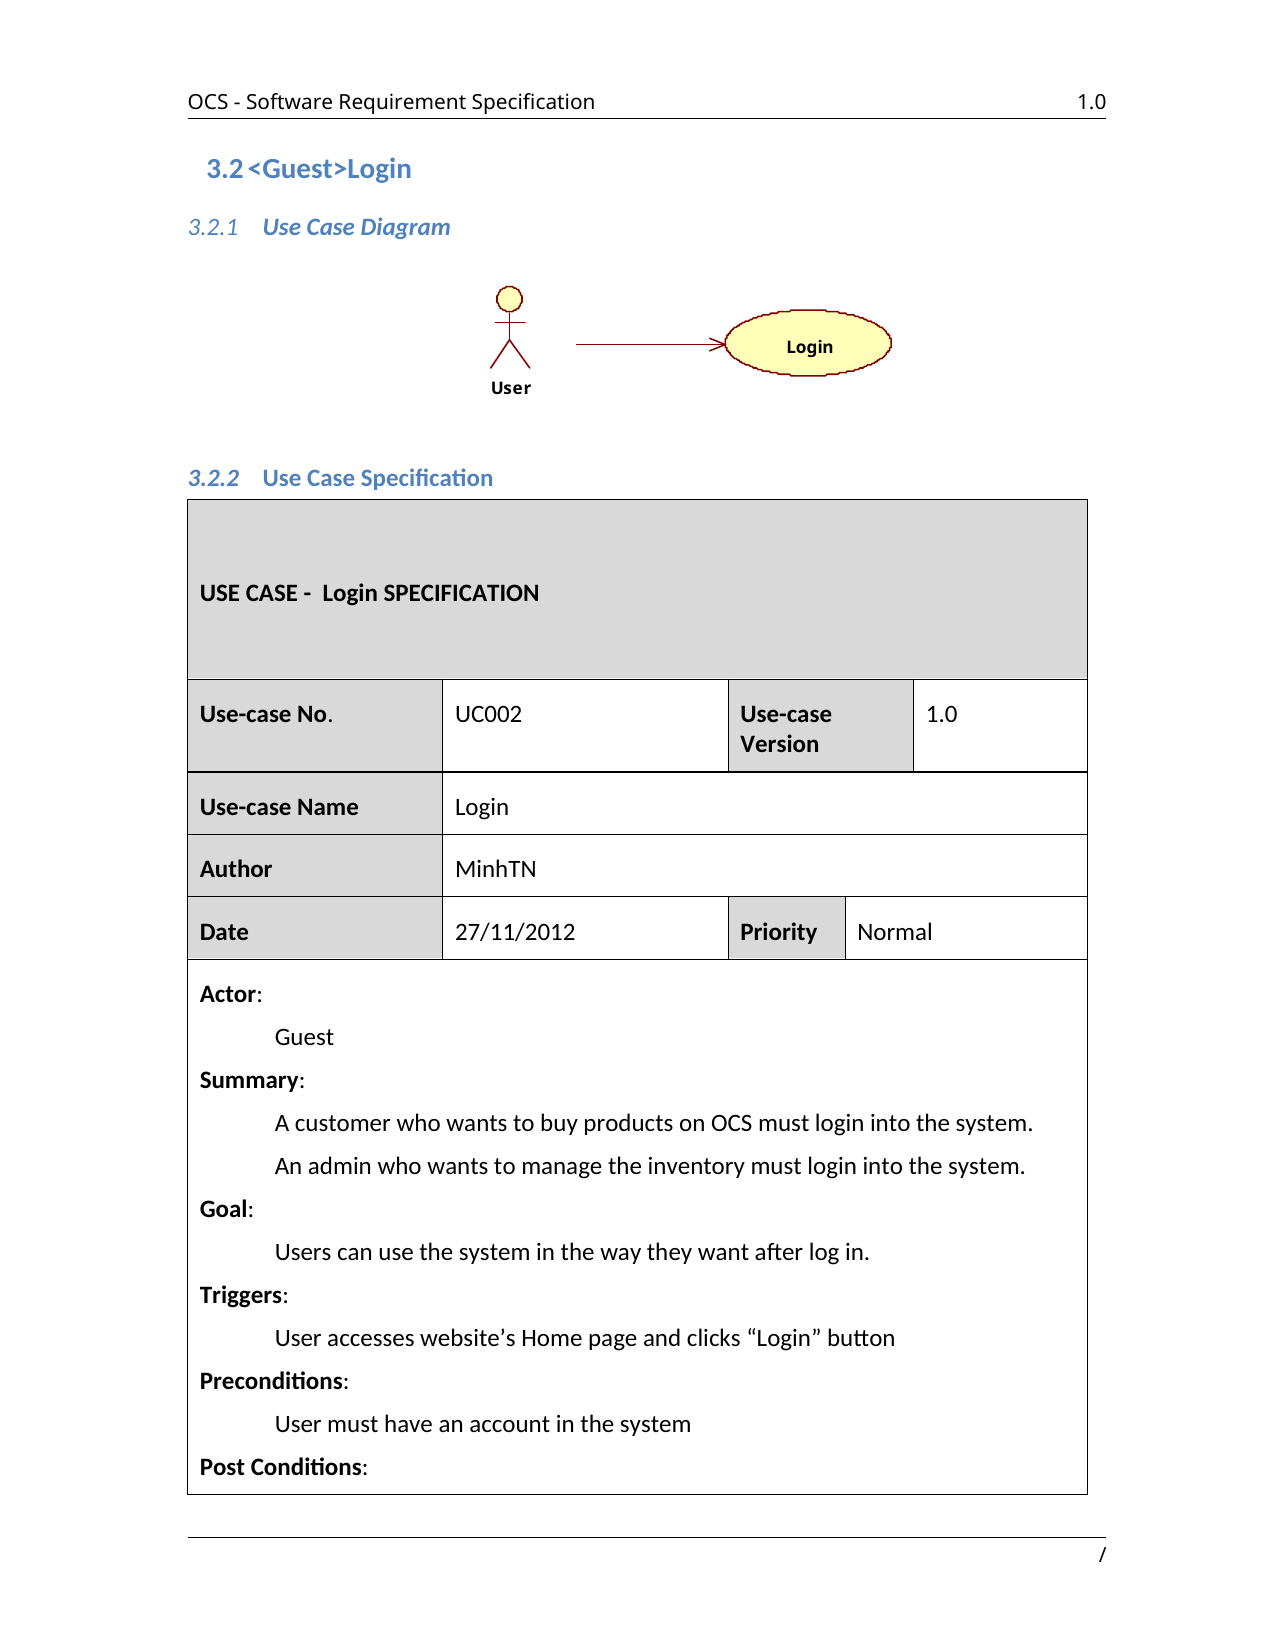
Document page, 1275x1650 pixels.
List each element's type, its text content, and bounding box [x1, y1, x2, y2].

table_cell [188, 960, 1087, 1494]
table_cell Normal [846, 897, 1087, 958]
table_cell UC002 [443, 680, 728, 771]
table_cell Date [188, 897, 442, 958]
subtitle <Guest>Login [206, 150, 1125, 186]
table_cell Priority [729, 897, 845, 958]
table_cell Login [443, 773, 1087, 834]
table_cell 27/11/2012 [443, 897, 728, 958]
table_cell 1.0 [914, 680, 1087, 771]
table_cell MinhTN [443, 835, 1087, 896]
table_cell Use-case Name [188, 773, 442, 834]
table_cell Use-case No. [188, 680, 442, 771]
subtitle Use Case Diagram [187, 211, 1125, 241]
table_header USE CASE - Login SPECIFICATION [188, 500, 1087, 678]
subtitle Use Case Specification [187, 462, 1125, 492]
table_cell Author [188, 835, 442, 896]
table_cell Use-case Version [729, 680, 913, 771]
